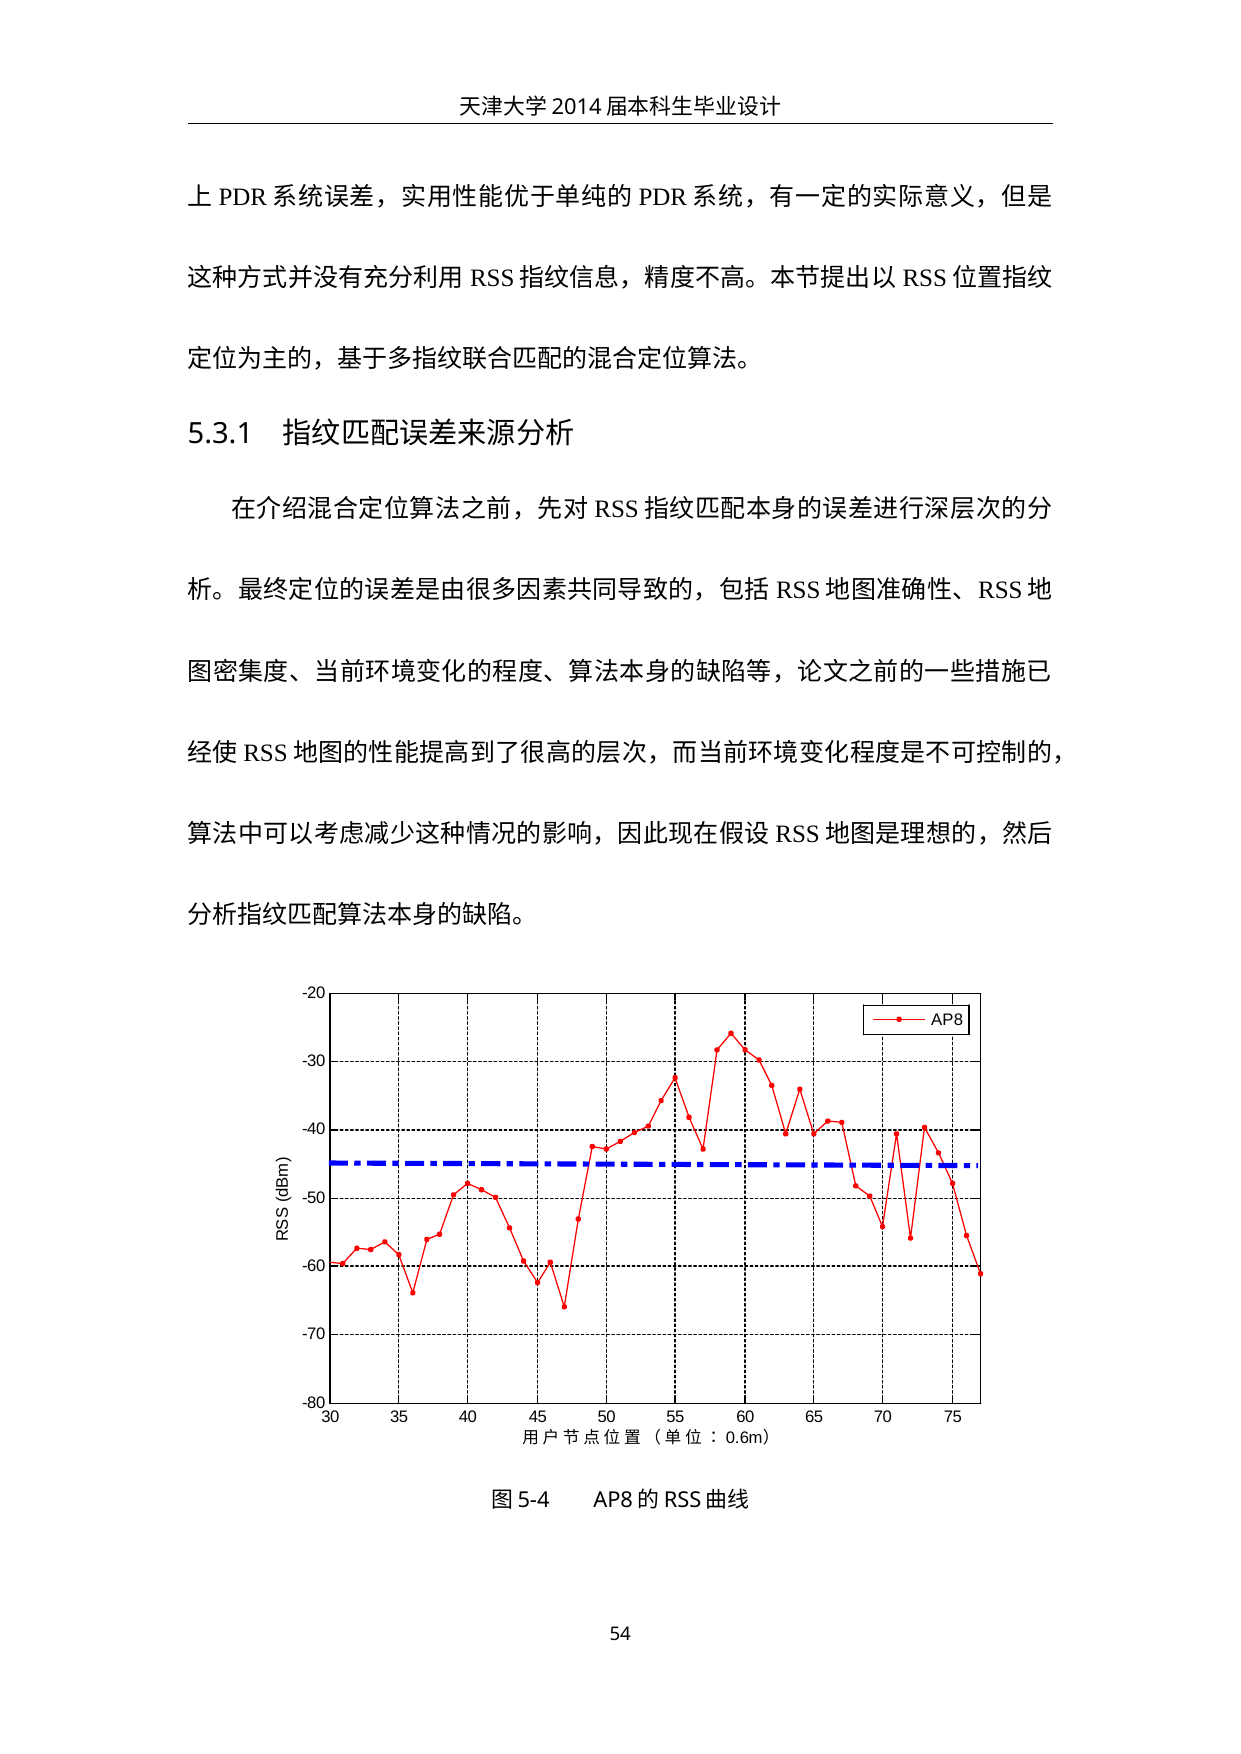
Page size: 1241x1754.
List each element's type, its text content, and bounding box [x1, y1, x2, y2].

text 在介绍混合定位算法之前，先对RSS指纹匹配本身的误差进行深层次的分析。最终定位的误差是由很多因素共同导致的，包括RSS地图准确性、RSS地图密集度、当前环境变化的程度、算法本身的缺陷等，论文之前的一些措施已经使RSS地图的性能提高到了很高的层次，而当前环境变化程度是不可控制的，算法中可以考虑减少这种情况的影响，因此现在假设RSS地图是理想的，然后分析指纹匹配算法本身的缺陷。 [187, 474, 1053, 945]
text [187, 162, 1053, 389]
text 5.3.1 指纹匹配误差来源分析 [187, 398, 1053, 463]
text 图5-4 AP8的RSS曲线 [187, 1482, 1053, 1514]
